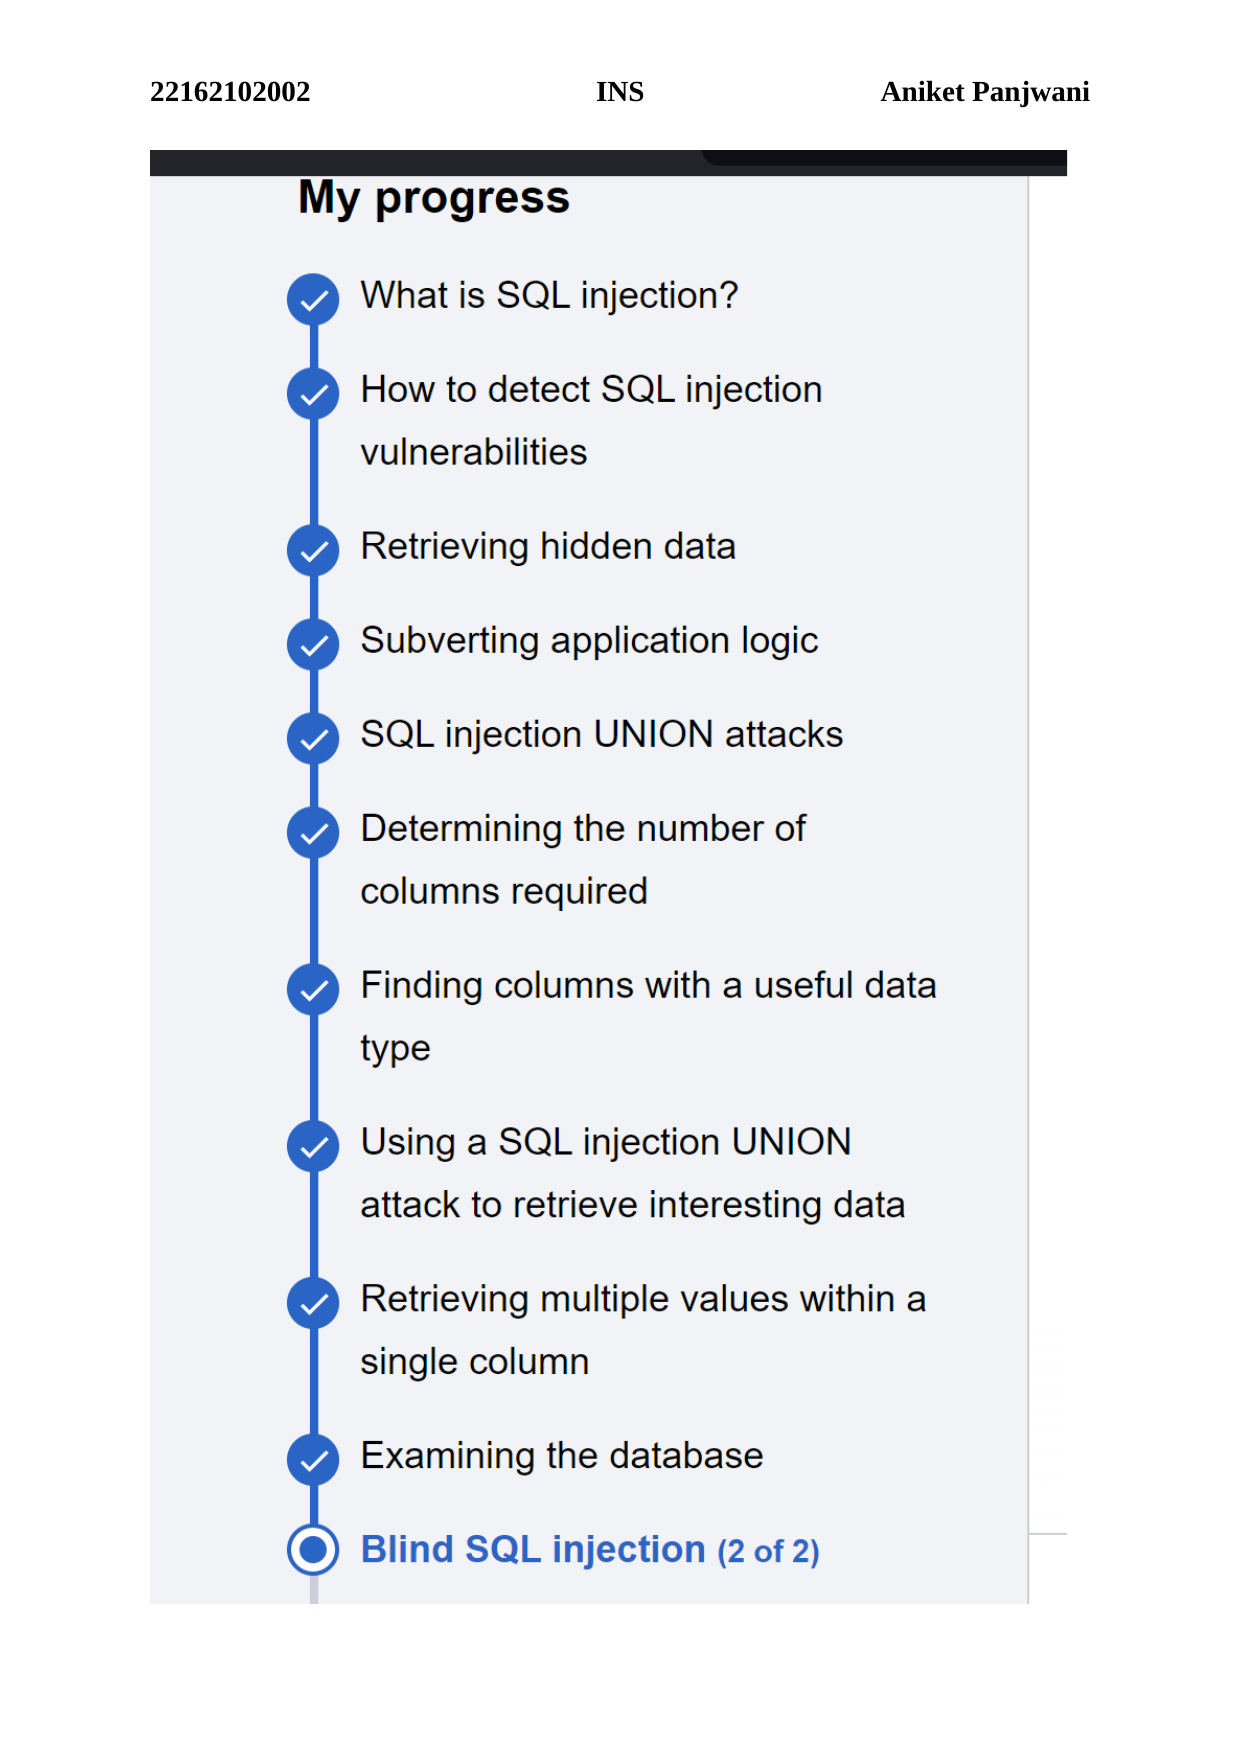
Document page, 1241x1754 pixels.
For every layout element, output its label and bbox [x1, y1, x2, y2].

picture [150, 150, 1068, 1604]
